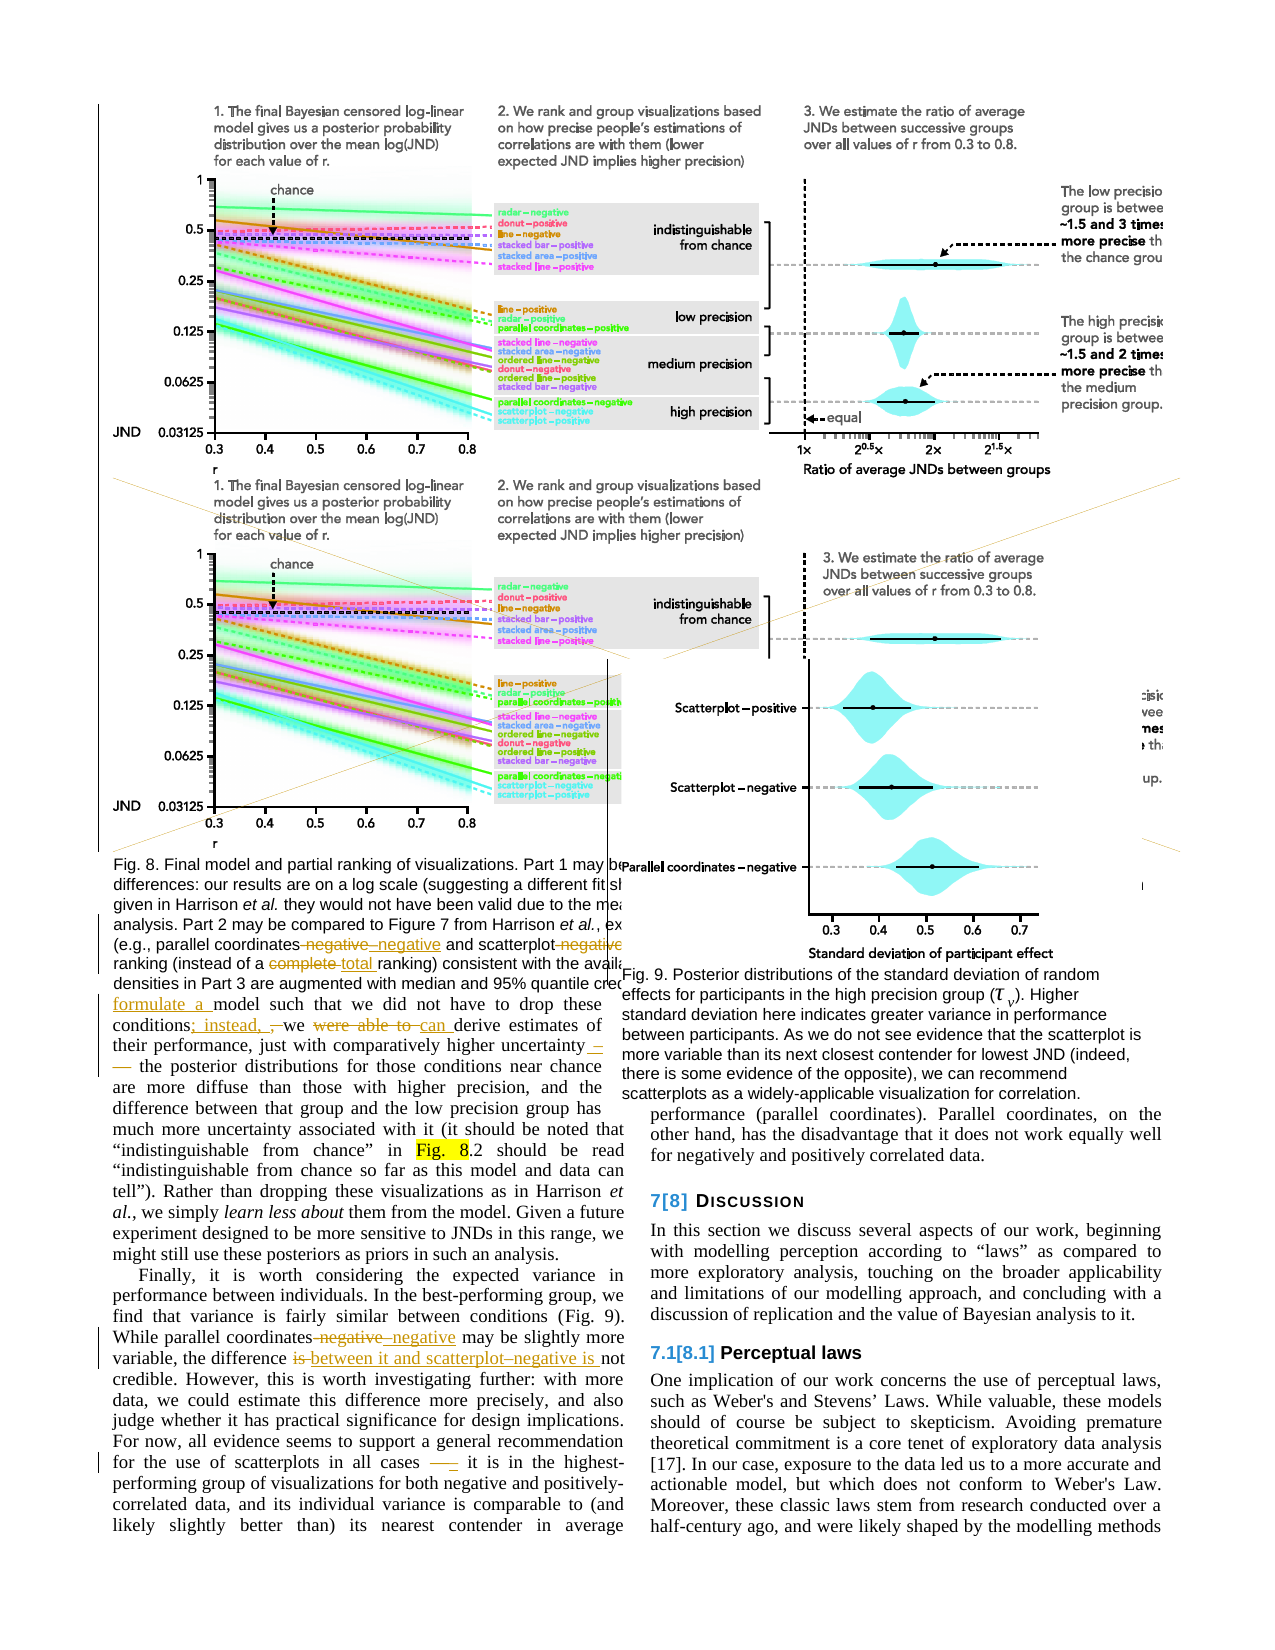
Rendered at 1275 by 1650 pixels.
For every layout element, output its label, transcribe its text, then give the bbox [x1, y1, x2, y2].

subtitle Discussion [650, 1191, 1162, 1212]
subtitle Perceptual laws [650, 1343, 1162, 1364]
text In this section we discuss several aspects of our work, beginning with modelling perception according to “laws” as compared to more exploratory analysis, touching on the broader applicability and limitations of our modelling approach, and concluding with a discussion of replication and the value of Bayesian analysis to it. [650, 1220, 1162, 1324]
text Finally, it is worth considering the expected variance in performance between individuals. In the best-performing group, we find that variance is fairly similar between conditions (Fig. 9). While parallel coordinates may be slightly more variable, the difference not credible. However, this is worth investigating further: with more data, we could estimate this difference more precisely, and also judge whether it has practical significance for design implications. For now, all evidence seems to support a general recommendation for the use of scatterplots in all cases it is in the highest-performing group of visualizations for both negative and positively-correlated data, and its individual variance is comparable to (and likely slightly better than) its nearest contender in average performance (parallel coordinates). Parallel coordinates, on the other hand, has the disadvantage that it does not work equally well for negatively and positively correlated data. [650, 994, 1162, 1166]
text Finally, it is worth considering the expected variance in performance between individuals. In the best-performing group, we find that variance is fairly similar between conditions (Fig. 9). While parallel coordinates may be slightly more variable, the difference not credible. However, this is worth investigating further: with more data, we could estimate this difference more precisely, and also judge whether it has practical significance for design implications. For now, all evidence seems to support a general recommendation for the use of scatterplots in all cases it is in the highest-performing group of visualizations for both negative and positively-correlated data, and its individual variance is comparable to (and likely slightly better than) its nearest contender in average performance (parallel coordinates). Parallel coordinates, on the other hand, has the disadvantage that it does not work equally well for negatively and positively correlated data. [112, 1264, 625, 1535]
text Note how the model accommodates the fact that several of the visualizations have many observations worse than chance. model such that we did not have to drop these conditionswe derive estimates of their performance, just with comparatively higher uncertainty the posterior distributions for those conditions near chance are more diffuse than those with higher precision, and the difference between that group and the low precision group has much more uncertainty associated with it (it should be noted that “indistinguishable from chance” in Fig. 8.2 should be read “indistinguishable from chance so far as this model and data can tell”). Rather than dropping these visualizations as in Harrison et al., we simply learn less about them from the model. Given a future experiment designed to be more sensitive to JNDs in this range, we might still use these posteriors as priors in such an analysis. [112, 994, 625, 1264]
